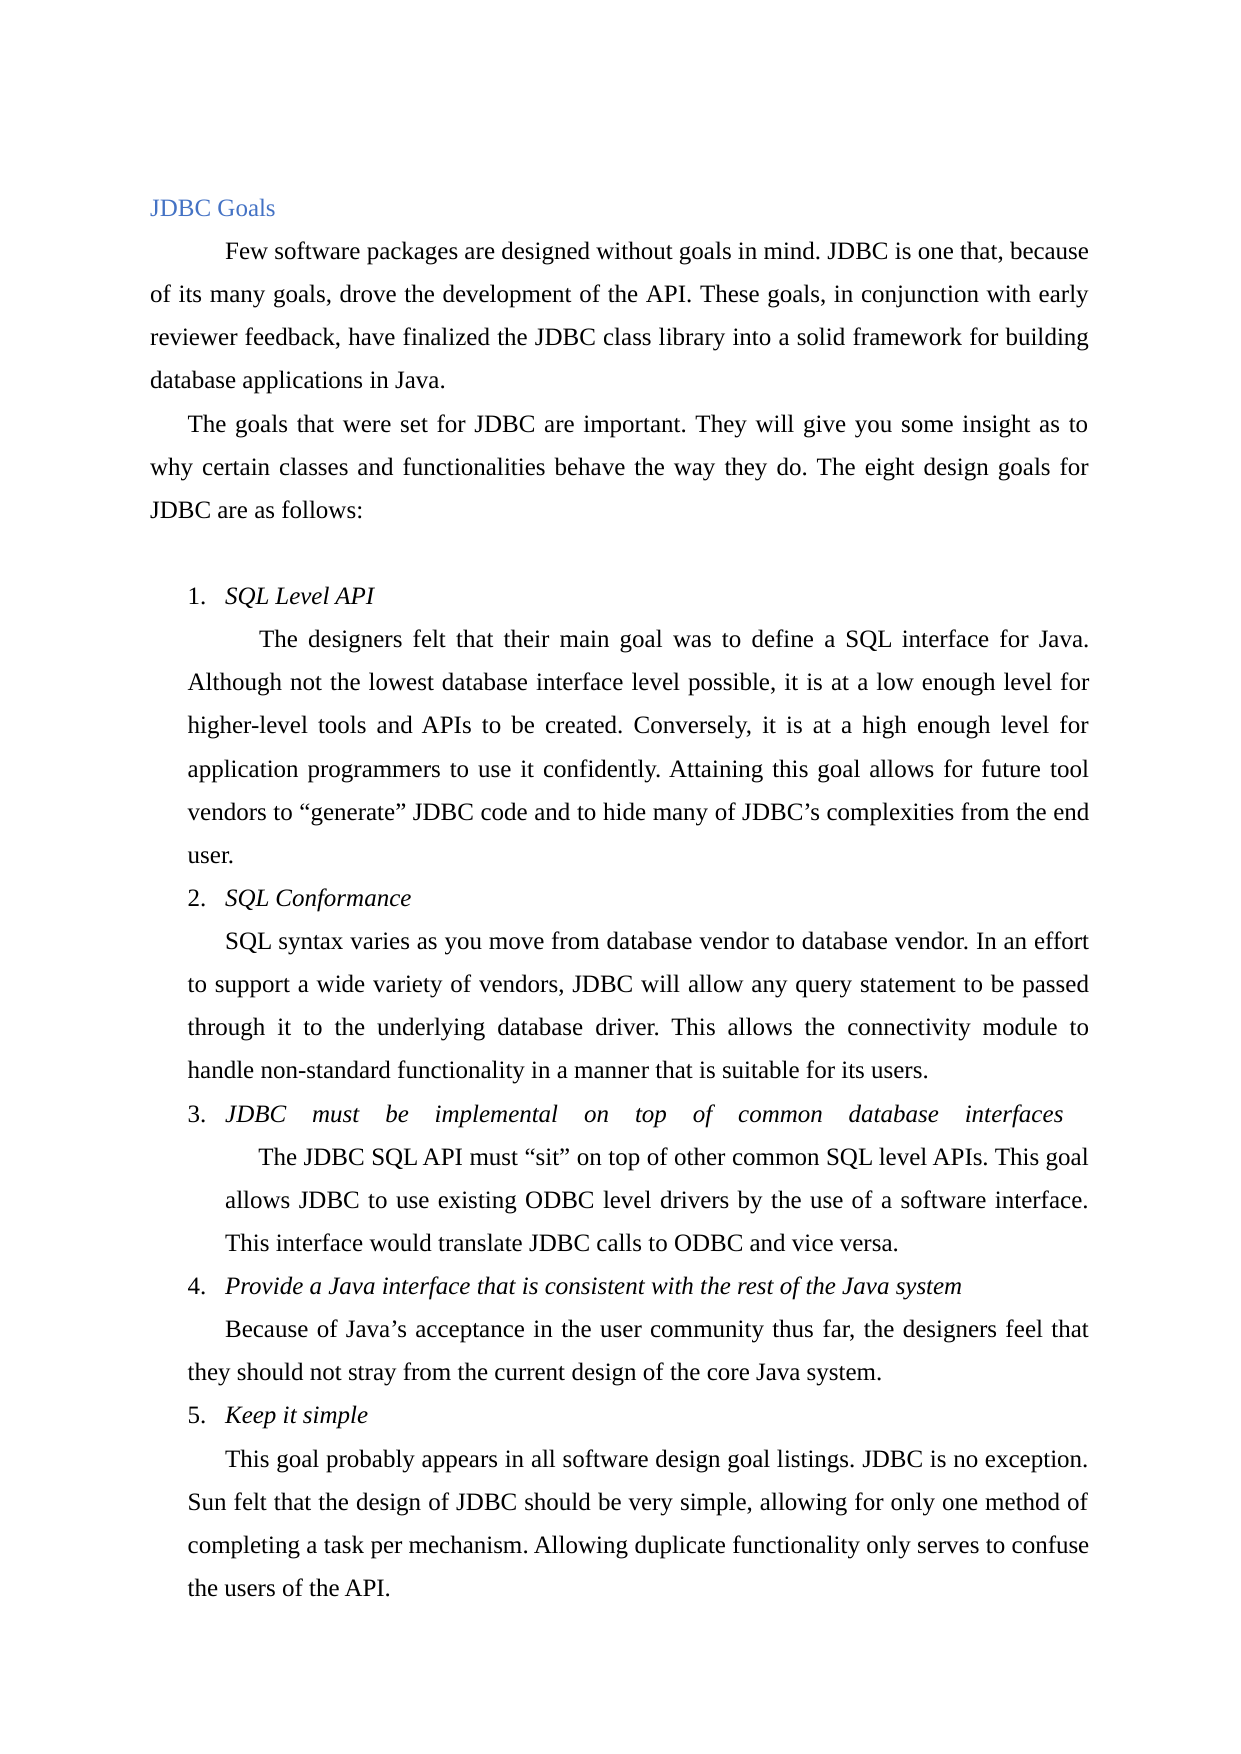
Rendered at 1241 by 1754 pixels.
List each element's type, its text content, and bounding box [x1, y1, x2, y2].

text The designers felt that their main goal was to define a SQL interface for Java. Although not the lowest database interface level possible, it is at a low enough level for higher-level tools and APIs to be created. Conversely, it is at a high enough level for application programmers to use it confidently. Attaining this goal allows for future tool vendors to “generate” JDBC code and to hide many of JDBC’s complexities from the end user. [187, 624, 1090, 869]
subtitle JDBC Goals [150, 193, 1090, 222]
text SQL syntax varies as you move from database vendor to database vendor. In an effort to support a wide variety of vendors, JDBC will allow any query statement to be passed through it to the underlying database driver. This allows the connectivity module to handle non-standard functionality in a manner that is suitable for its users. [187, 926, 1090, 1084]
text This goal probably appears in all software design goal listings. JDBC is no exception. Sun felt that the design of JDBC should be very simple, allowing for only one method of completing a task per mechanism. Allowing duplicate functionality only serves to confuse the users of the API. [187, 1444, 1090, 1602]
list SQL Conformance [187, 883, 1090, 912]
text Few software packages are designed without goals in mind. JDBC is one that, because of its many goals, drove the development of the API. These goals, in conjunction with early reviewer feedback, have finalized the JDBC class library into a solid framework for building database applications in Java. [150, 236, 1090, 394]
list JDBC must be implemental on top of common database interfaces The JDBC SQL API must “sit” on top of other common SQL level APIs. This goal allows JDBC to use existing ODBC level drivers by the use of a software interface. This interface would translate JDBC calls to ODBC and vice versa. [187, 1099, 1090, 1257]
list SQL Level API [187, 581, 1090, 610]
text The goals that were set for JDBC are important. They will give you some insight as to why certain classes and functionalities behave the way they do. The eight design goals for JDBC are as follows: [150, 409, 1090, 524]
text Because of Java’s acceptance in the user community thus far, the designers feel that they should not stray from the current design of the core Java system. [187, 1314, 1090, 1386]
list Provide a Java interface that is consistent with the rest of the Java system [187, 1271, 1090, 1300]
list Keep it simple [187, 1401, 1090, 1429]
